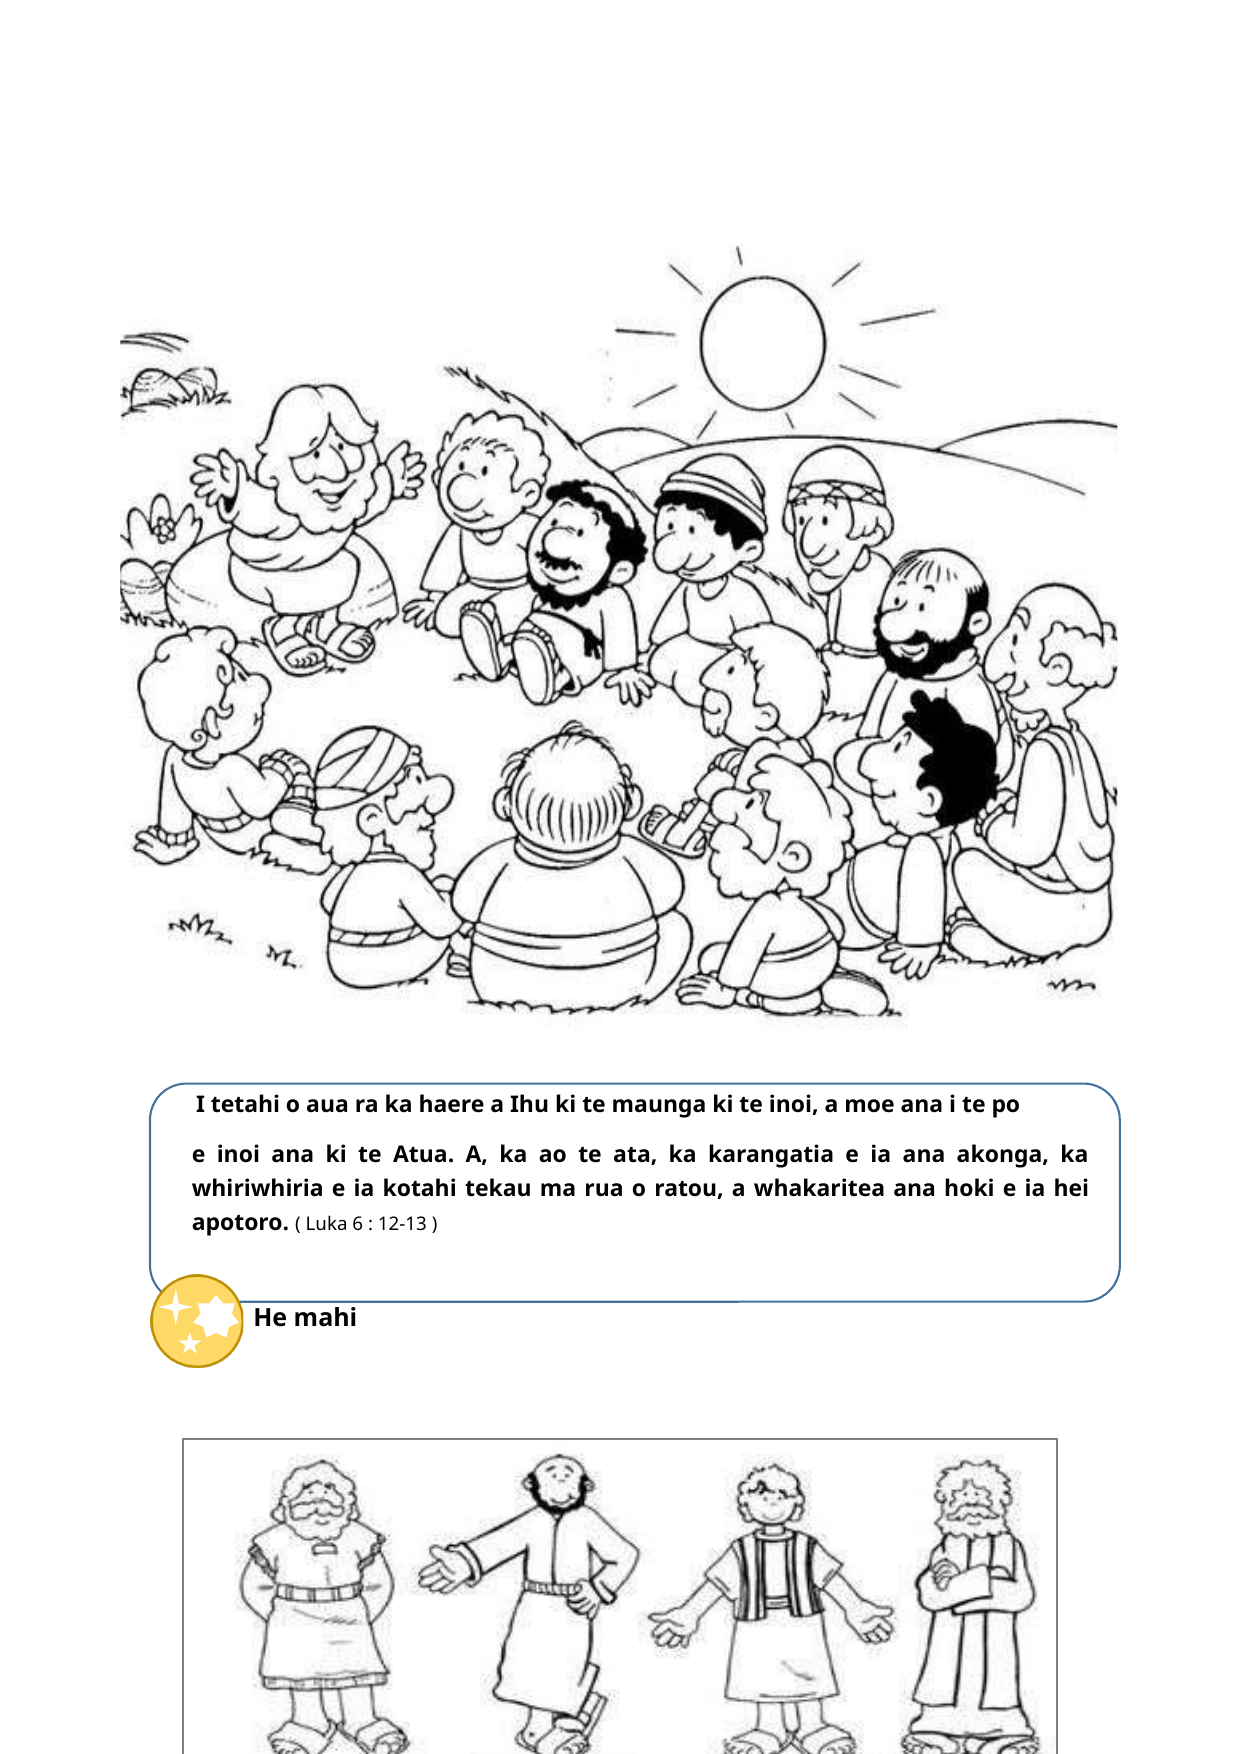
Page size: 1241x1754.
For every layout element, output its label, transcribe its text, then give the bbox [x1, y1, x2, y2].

picture [150, 1274, 244, 1368]
picture [184, 1440, 1056, 1754]
picture [120, 229, 1118, 1038]
text I tetahi o aua ra ka haere a Ihu ki te maunga ki te inoi, a moe ana i te po [152, 1088, 1090, 1119]
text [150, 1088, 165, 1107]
text e inoi ana ki te Atua. A, ka ao te ata, ka karangatia e ia ana akonga, ka whiriwhiria e ia kotahi tekau ma rua o ratou, a whakaritea ana hoki e ia hei apotoro. ( Luka 6 : 12-13 ) [192, 1138, 1090, 1237]
text He mahi [244, 1303, 1090, 1334]
